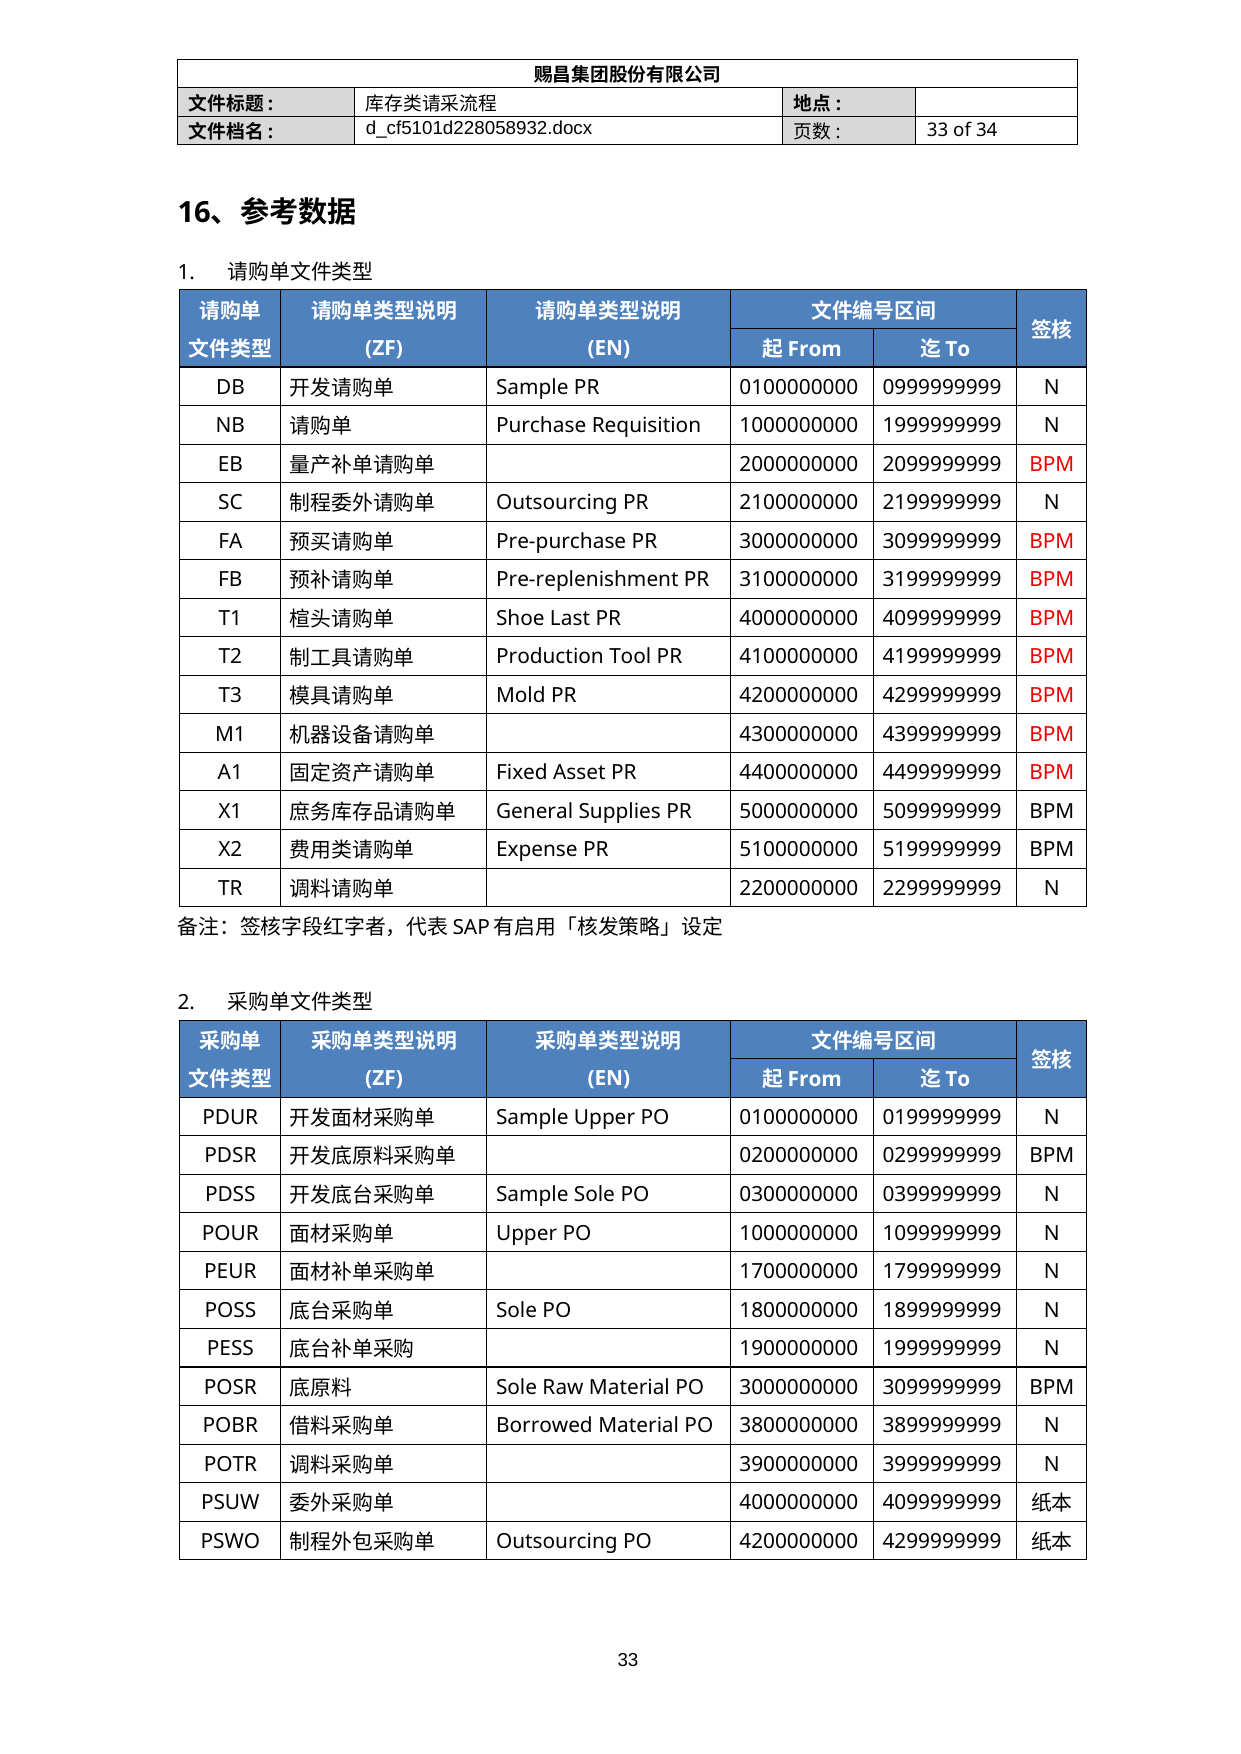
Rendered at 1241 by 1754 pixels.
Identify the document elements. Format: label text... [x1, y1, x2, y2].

table_cell 面材采购单 [281, 1213, 486, 1251]
table_cell 开发请购单 [281, 368, 486, 405]
table_cell N [1017, 1445, 1086, 1482]
table_cell BPM [1017, 599, 1086, 636]
table_cell X1 [180, 791, 280, 829]
table_cell 5199999999 [874, 830, 1016, 867]
table_cell 4100000000 [731, 637, 873, 675]
table_cell 迄 To [874, 1059, 1016, 1097]
table_cell N [1017, 1252, 1086, 1289]
table_cell BPM [1017, 637, 1086, 675]
table_cell 固定资产请购单 [281, 753, 486, 790]
table_cell 委外采购单 [281, 1483, 486, 1521]
table_cell 1000000000 [731, 1213, 873, 1251]
table_cell 调料请购单 [281, 869, 486, 906]
table_cell 庶务库存品请购单 [281, 791, 486, 829]
table_cell [487, 1483, 730, 1521]
table_header 签核 [1017, 290, 1086, 366]
table_cell 预买请购单 [281, 522, 486, 559]
table_cell 量产补单请购单 [281, 445, 486, 482]
table_cell 5000000000 [731, 791, 873, 829]
table_cell 调料采购单 [281, 1445, 486, 1482]
table_cell 3999999999 [874, 1445, 1016, 1482]
table_cell BPM [1017, 560, 1086, 598]
table_cell 开发底台采购单 [281, 1175, 486, 1212]
table_cell 5099999999 [874, 791, 1016, 829]
table_cell FA [180, 522, 280, 559]
table_cell 4400000000 [731, 753, 873, 790]
table_cell 预补请购单 [281, 560, 486, 598]
table_cell N [1017, 1213, 1086, 1251]
table_cell N [1017, 406, 1086, 443]
table_cell 3100000000 [731, 560, 873, 598]
table_cell 4499999999 [874, 753, 1016, 790]
table_cell PDUR [180, 1098, 280, 1135]
table_cell Expense PR [487, 830, 730, 867]
table_cell 模具请购单 [281, 676, 486, 713]
table_cell N [1017, 1406, 1086, 1443]
table_cell SC [180, 483, 280, 521]
table_cell PSUW [180, 1483, 280, 1521]
table_cell 起 From [731, 1059, 873, 1097]
table_header 采购单类型说明 (EN) [487, 1021, 730, 1097]
table_cell 3900000000 [731, 1445, 873, 1482]
table_cell BPM [1017, 1136, 1086, 1174]
table_header 请购单类型说明 (ZF) [281, 290, 486, 366]
table_cell BPM [1017, 522, 1086, 559]
table_cell 起 From [731, 329, 873, 366]
table_header 采购单类型说明 (ZF) [281, 1021, 486, 1097]
table_cell 1899999999 [874, 1290, 1016, 1328]
table_cell BPM [1017, 830, 1086, 867]
table_cell 4299999999 [874, 1522, 1016, 1559]
table_cell BPM [1017, 791, 1086, 829]
table_cell 楦头请购单 [281, 599, 486, 636]
table_cell FB [180, 560, 280, 598]
table_cell 0299999999 [874, 1136, 1016, 1174]
table_cell 4199999999 [874, 637, 1016, 675]
table_cell [487, 1445, 730, 1482]
table_cell 4200000000 [731, 1522, 873, 1559]
table_cell 4299999999 [874, 676, 1016, 713]
table_cell General Supplies PR [487, 791, 730, 829]
table_cell 底台补单采购 [281, 1329, 486, 1366]
table_cell Shoe Last PR [487, 599, 730, 636]
table_cell T2 [180, 637, 280, 675]
table_cell A1 [180, 753, 280, 790]
table_cell [487, 1252, 730, 1289]
table_cell TR [180, 869, 280, 906]
table_cell [487, 1329, 730, 1366]
table_cell 1800000000 [731, 1290, 873, 1328]
table_cell Pre-purchase PR [487, 522, 730, 559]
table_cell Purchase Requisition [487, 406, 730, 443]
table_cell NB [180, 406, 280, 443]
table_cell PESS [180, 1329, 280, 1366]
table_cell 纸本 [1017, 1522, 1086, 1559]
table_cell 4099999999 [874, 1483, 1016, 1521]
table_cell 2299999999 [874, 869, 1016, 906]
table_header 请购单类型说明 (EN) [487, 290, 730, 366]
table_cell PDSS [180, 1175, 280, 1212]
table_cell Upper PO [487, 1213, 730, 1251]
table_cell 4099999999 [874, 599, 1016, 636]
table_cell 0300000000 [731, 1175, 873, 1212]
table_cell Production Tool PR [487, 637, 730, 675]
table_cell BPM [1017, 676, 1086, 713]
table_cell N [1017, 368, 1086, 405]
table_cell N [1017, 1175, 1086, 1212]
table_cell Outsourcing PO [487, 1522, 730, 1559]
table_cell 0999999999 [874, 368, 1016, 405]
table_cell 3899999999 [874, 1406, 1016, 1443]
table_cell 3800000000 [731, 1406, 873, 1443]
table_cell 费用类请购单 [281, 830, 486, 867]
table_cell M1 [180, 714, 280, 752]
table_cell 开发面材采购单 [281, 1098, 486, 1135]
table_cell 制工具请购单 [281, 637, 486, 675]
table_cell 2000000000 [731, 445, 873, 482]
table_cell N [1017, 1329, 1086, 1366]
table_cell 0100000000 [731, 368, 873, 405]
table_cell 2200000000 [731, 869, 873, 906]
table_cell POTR [180, 1445, 280, 1482]
table_cell BPM [1017, 714, 1086, 752]
text 备注：签核字段红字者，代表SAP有启用「核发策略」设定 [177, 907, 1078, 944]
table_cell 底台采购单 [281, 1290, 486, 1328]
table_cell 4000000000 [731, 599, 873, 636]
table_cell PDSR [180, 1136, 280, 1174]
table_header 文件编号区间 [731, 1021, 1016, 1058]
table_cell 3199999999 [874, 560, 1016, 598]
table_cell 0100000000 [731, 1098, 873, 1135]
table_cell 5100000000 [731, 830, 873, 867]
table_cell 1799999999 [874, 1252, 1016, 1289]
table_header 签核 [1017, 1021, 1086, 1097]
table_cell POSS [180, 1290, 280, 1328]
table_cell 纸本 [1017, 1483, 1086, 1521]
table_cell Sole PO [487, 1290, 730, 1328]
table_cell [487, 869, 730, 906]
table_cell 3099999999 [874, 522, 1016, 559]
table_cell X2 [180, 830, 280, 867]
table_cell 4200000000 [731, 676, 873, 713]
table_cell [487, 1136, 730, 1174]
table_cell 借料采购单 [281, 1406, 486, 1443]
table_cell 4300000000 [731, 714, 873, 752]
table_cell 3099999999 [874, 1368, 1016, 1405]
table_cell 迄 To [874, 329, 1016, 366]
table_cell BPM [1017, 1368, 1086, 1405]
table_cell 2100000000 [731, 483, 873, 521]
table_cell Mold PR [487, 676, 730, 713]
table_cell EB [180, 445, 280, 482]
table_cell Borrowed Material PO [487, 1406, 730, 1443]
table_cell 制程委外请购单 [281, 483, 486, 521]
table_header 文件编号区间 [731, 290, 1016, 328]
table_cell T3 [180, 676, 280, 713]
table_cell PEUR [180, 1252, 280, 1289]
table_cell 1700000000 [731, 1252, 873, 1289]
table_cell 2199999999 [874, 483, 1016, 521]
table_cell T1 [180, 599, 280, 636]
table_cell Sole Raw Material PO [487, 1368, 730, 1405]
table_cell POSR [180, 1368, 280, 1405]
table_cell Pre-replenishment PR [487, 560, 730, 598]
table_header 请购单 文件类型 [180, 290, 280, 366]
table_cell POUR [180, 1213, 280, 1251]
table_header 采购单 文件类型 [180, 1021, 280, 1097]
table_cell 开发底原料采购单 [281, 1136, 486, 1174]
table_cell PSWO [180, 1522, 280, 1559]
table_cell 3000000000 [731, 1368, 873, 1405]
table_cell 1099999999 [874, 1213, 1016, 1251]
table_cell 1000000000 [731, 406, 873, 443]
table_cell N [1017, 483, 1086, 521]
table_cell 1999999999 [874, 1329, 1016, 1366]
table_cell 1999999999 [874, 406, 1016, 443]
table_cell N [1017, 1290, 1086, 1328]
table_cell 2099999999 [874, 445, 1016, 482]
table_cell BPM [1017, 445, 1086, 482]
subtitle 16、参考数据 [177, 173, 1078, 248]
table_cell 1900000000 [731, 1329, 873, 1366]
table_cell Fixed Asset PR [487, 753, 730, 790]
table_cell 0399999999 [874, 1175, 1016, 1212]
table_cell 0199999999 [874, 1098, 1016, 1135]
table_cell 底原料 [281, 1368, 486, 1405]
table_cell [487, 714, 730, 752]
table_cell N [1017, 1098, 1086, 1135]
table_cell Sample PR [487, 368, 730, 405]
table_cell Sample Upper PO [487, 1098, 730, 1135]
table_cell BPM [1017, 753, 1086, 790]
table_cell 制程外包采购单 [281, 1522, 486, 1559]
table_cell 0200000000 [731, 1136, 873, 1174]
table_cell N [1017, 869, 1086, 906]
table_cell Sample Sole PO [487, 1175, 730, 1212]
table_cell Outsourcing PR [487, 483, 730, 521]
table_cell 机器设备请购单 [281, 714, 486, 752]
table_cell 4000000000 [731, 1483, 873, 1521]
list 请购单文件类型 [177, 252, 1078, 289]
table_cell 请购单 [281, 406, 486, 443]
table_cell DB [180, 368, 280, 405]
table_cell 3000000000 [731, 522, 873, 559]
table_cell POBR [180, 1406, 280, 1443]
table_cell 面材补单采购单 [281, 1252, 486, 1289]
list 采购单文件类型 [177, 982, 1078, 1019]
table_cell 4399999999 [874, 714, 1016, 752]
table_cell [487, 445, 730, 482]
